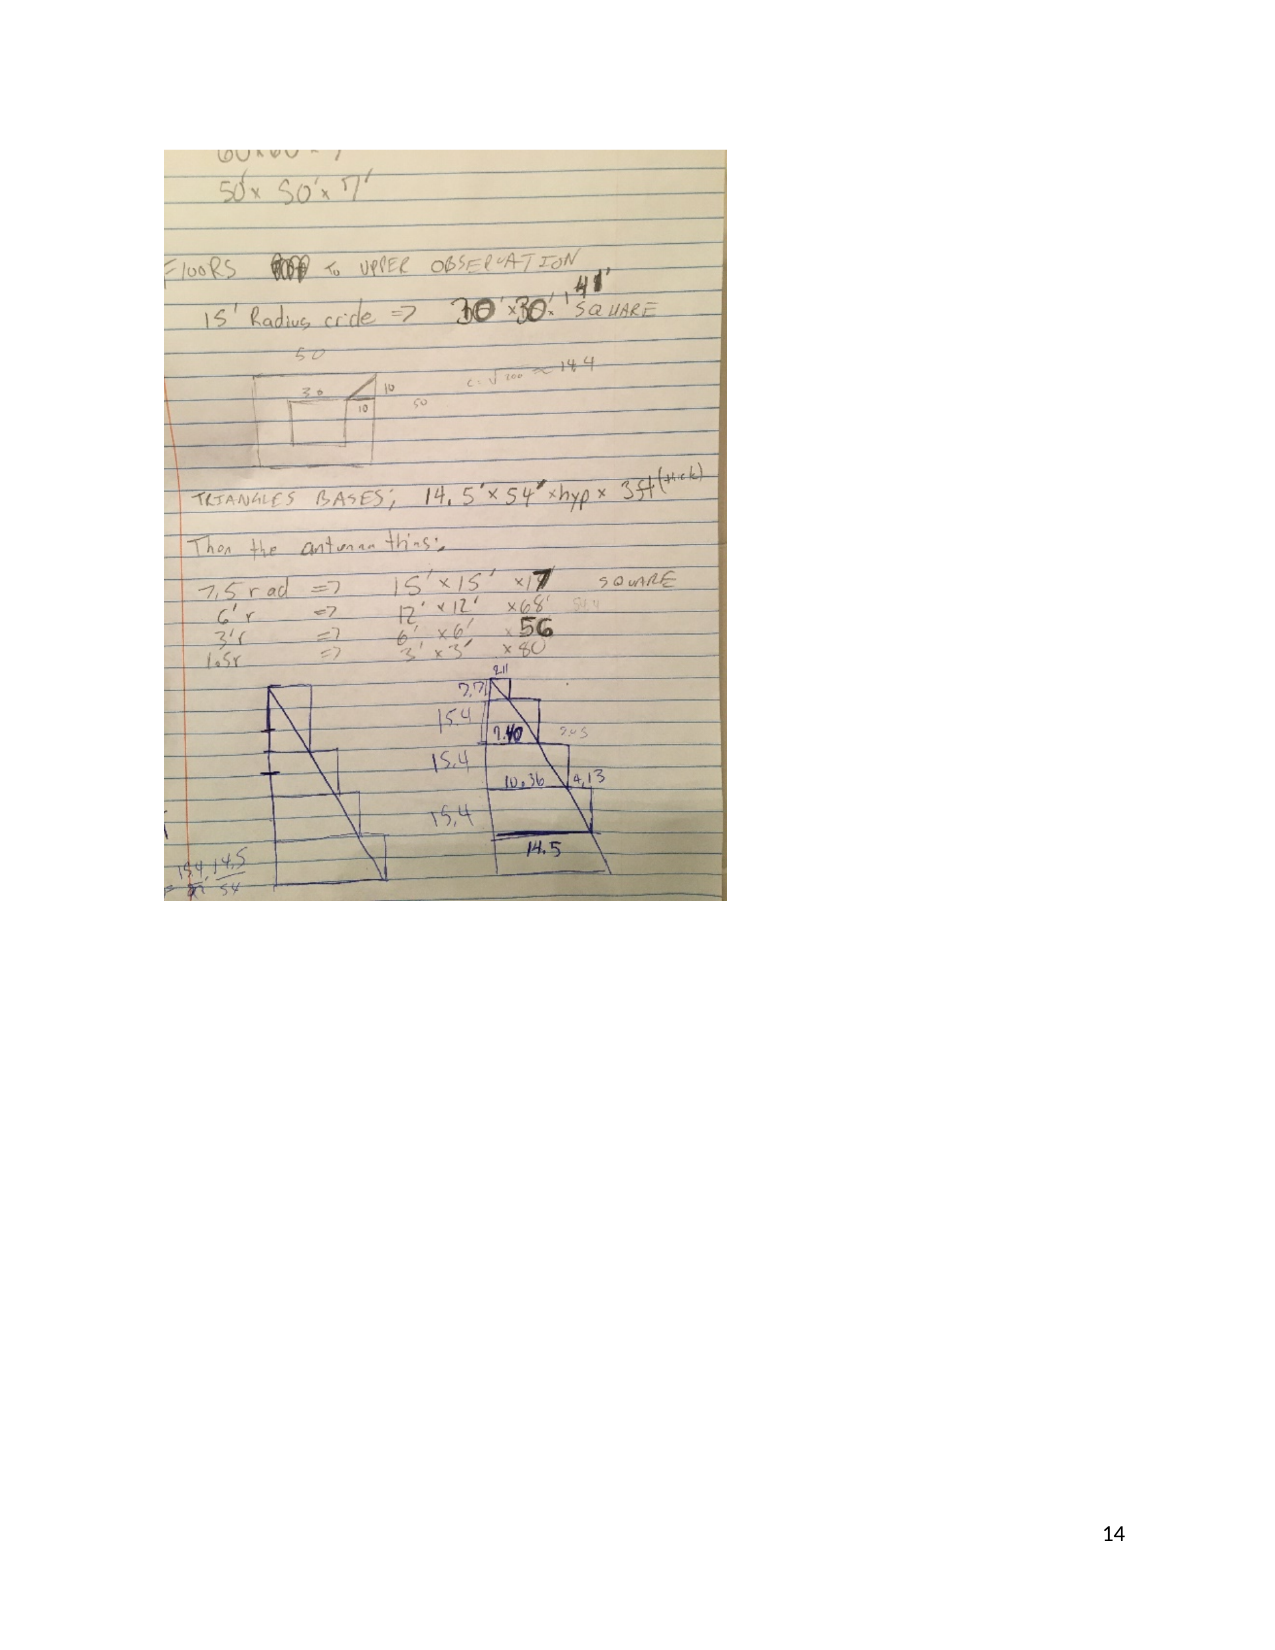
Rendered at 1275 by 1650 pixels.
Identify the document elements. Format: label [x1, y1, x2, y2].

picture [164, 150, 727, 900]
